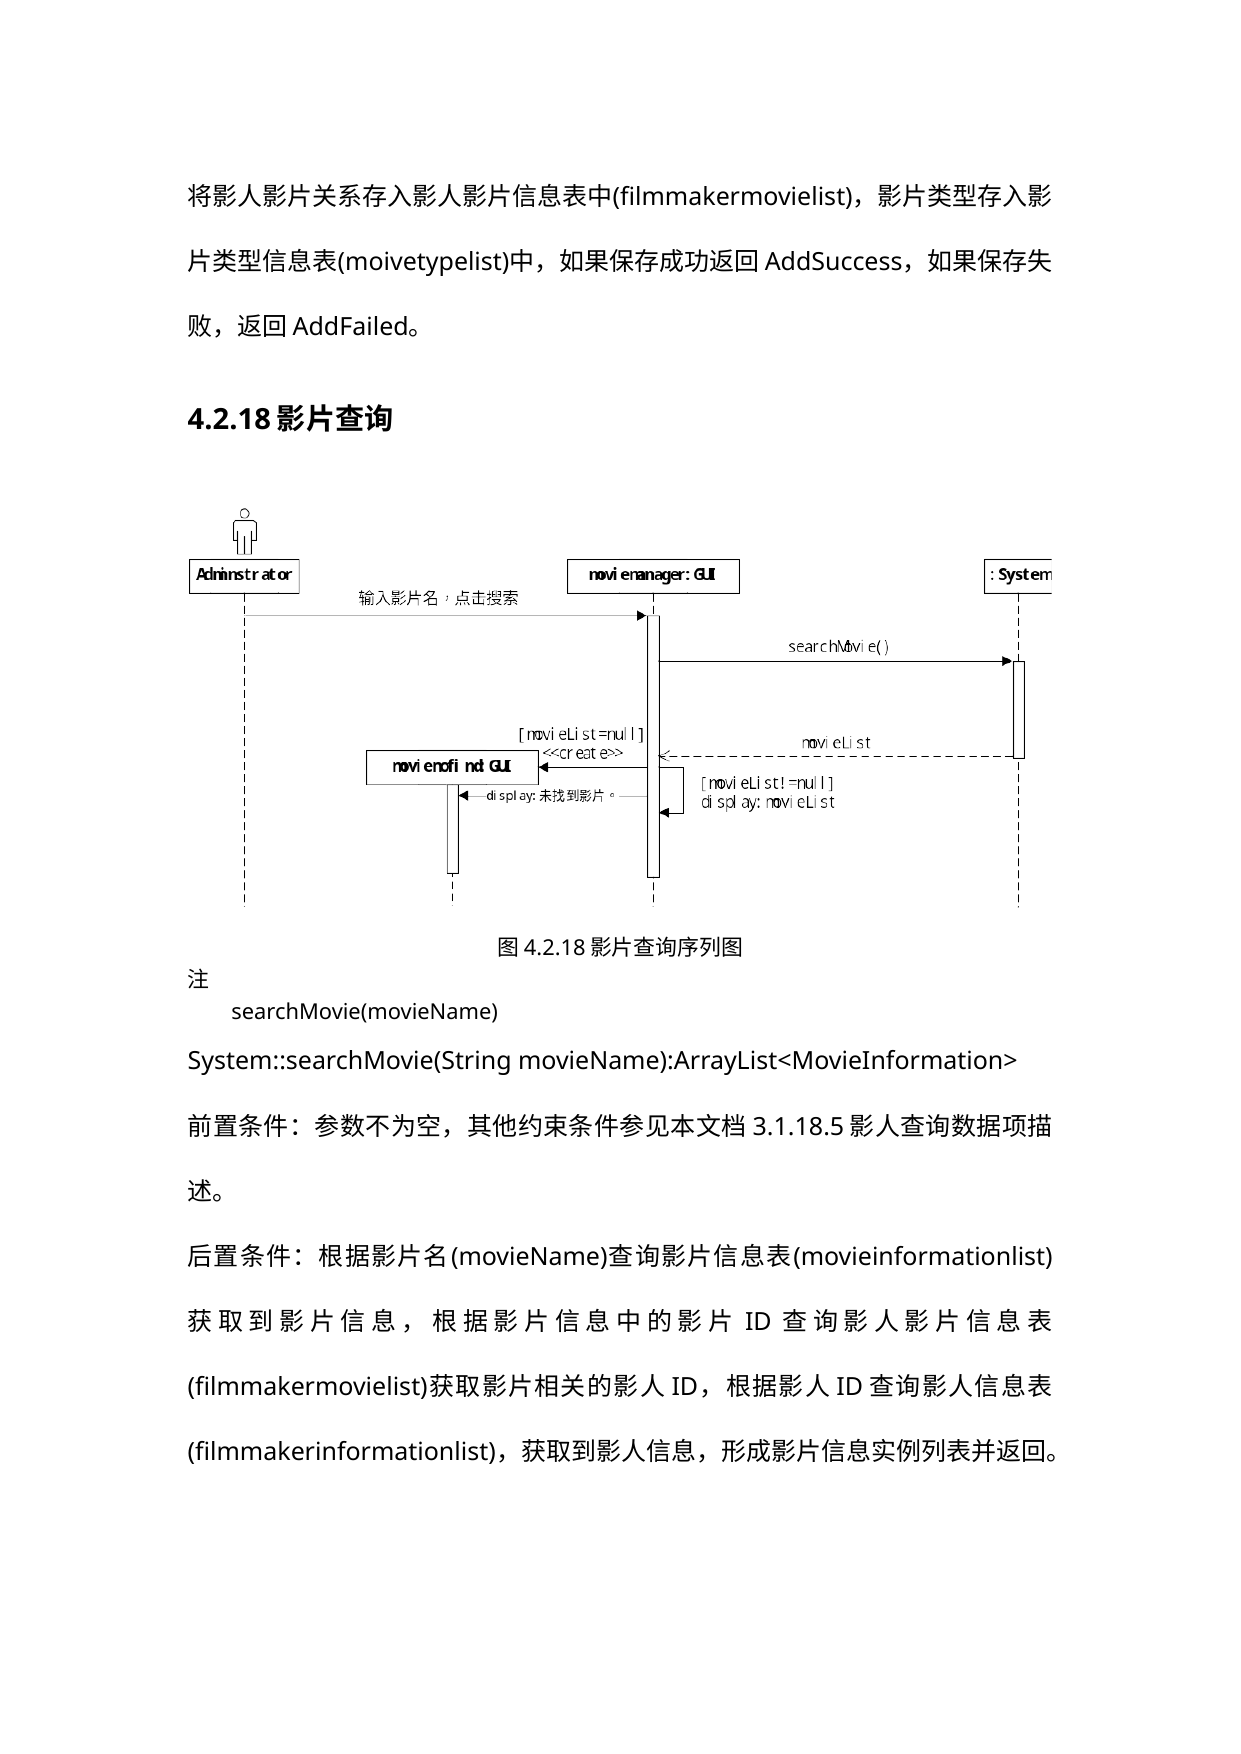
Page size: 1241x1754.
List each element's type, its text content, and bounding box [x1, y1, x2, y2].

text 图4.2.18影片查询序列图 [187, 929, 1053, 962]
text searchMovie(movieName) [187, 994, 1053, 1027]
text 前置条件：参数不为空，其他约束条件参见本文档3.1.18.5影人查询数据项描述。 [187, 1092, 1053, 1222]
subtitle 4.2.18影片查询 [187, 384, 1053, 449]
text 后置条件：根据影片名(movieName)查询影片信息表(movieinformationlist)获取到影片信息，根据影片信息中的影片ID查询影人影片信息表(filmmakermovielist)获取影片相关的影人ID，根据影人ID查询影人信息表(filmmakerinformationlist)，获取到影人信息，形成影片信息实例列表并返回。 [187, 1222, 1053, 1482]
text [187, 162, 1053, 357]
text System::searchMovie(String movieName):ArrayList<MovieInformation> [187, 1027, 1053, 1092]
text 注 [187, 962, 1053, 994]
